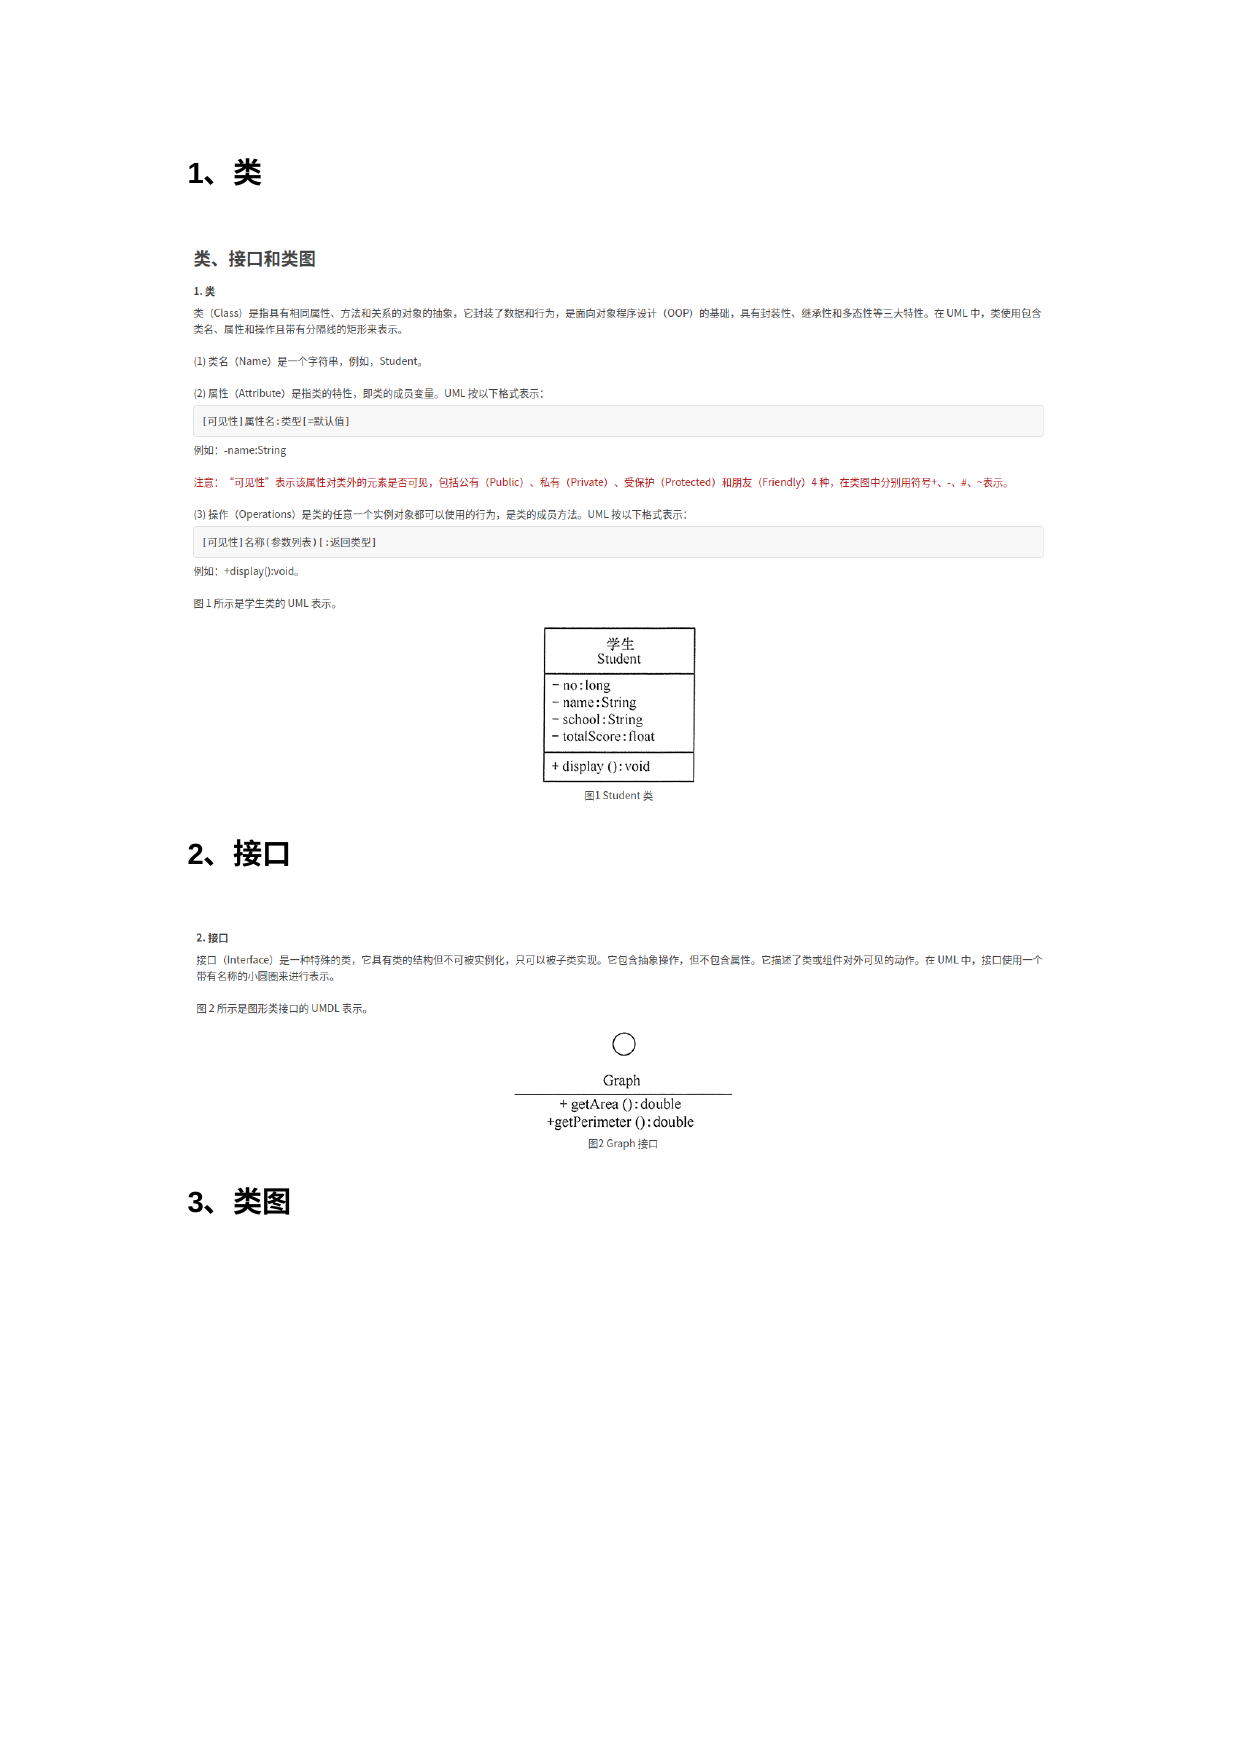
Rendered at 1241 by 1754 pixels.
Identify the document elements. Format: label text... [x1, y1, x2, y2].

picture [187, 245, 1052, 807]
subtitle 1、类 [187, 150, 1053, 192]
picture [187, 926, 1052, 1155]
